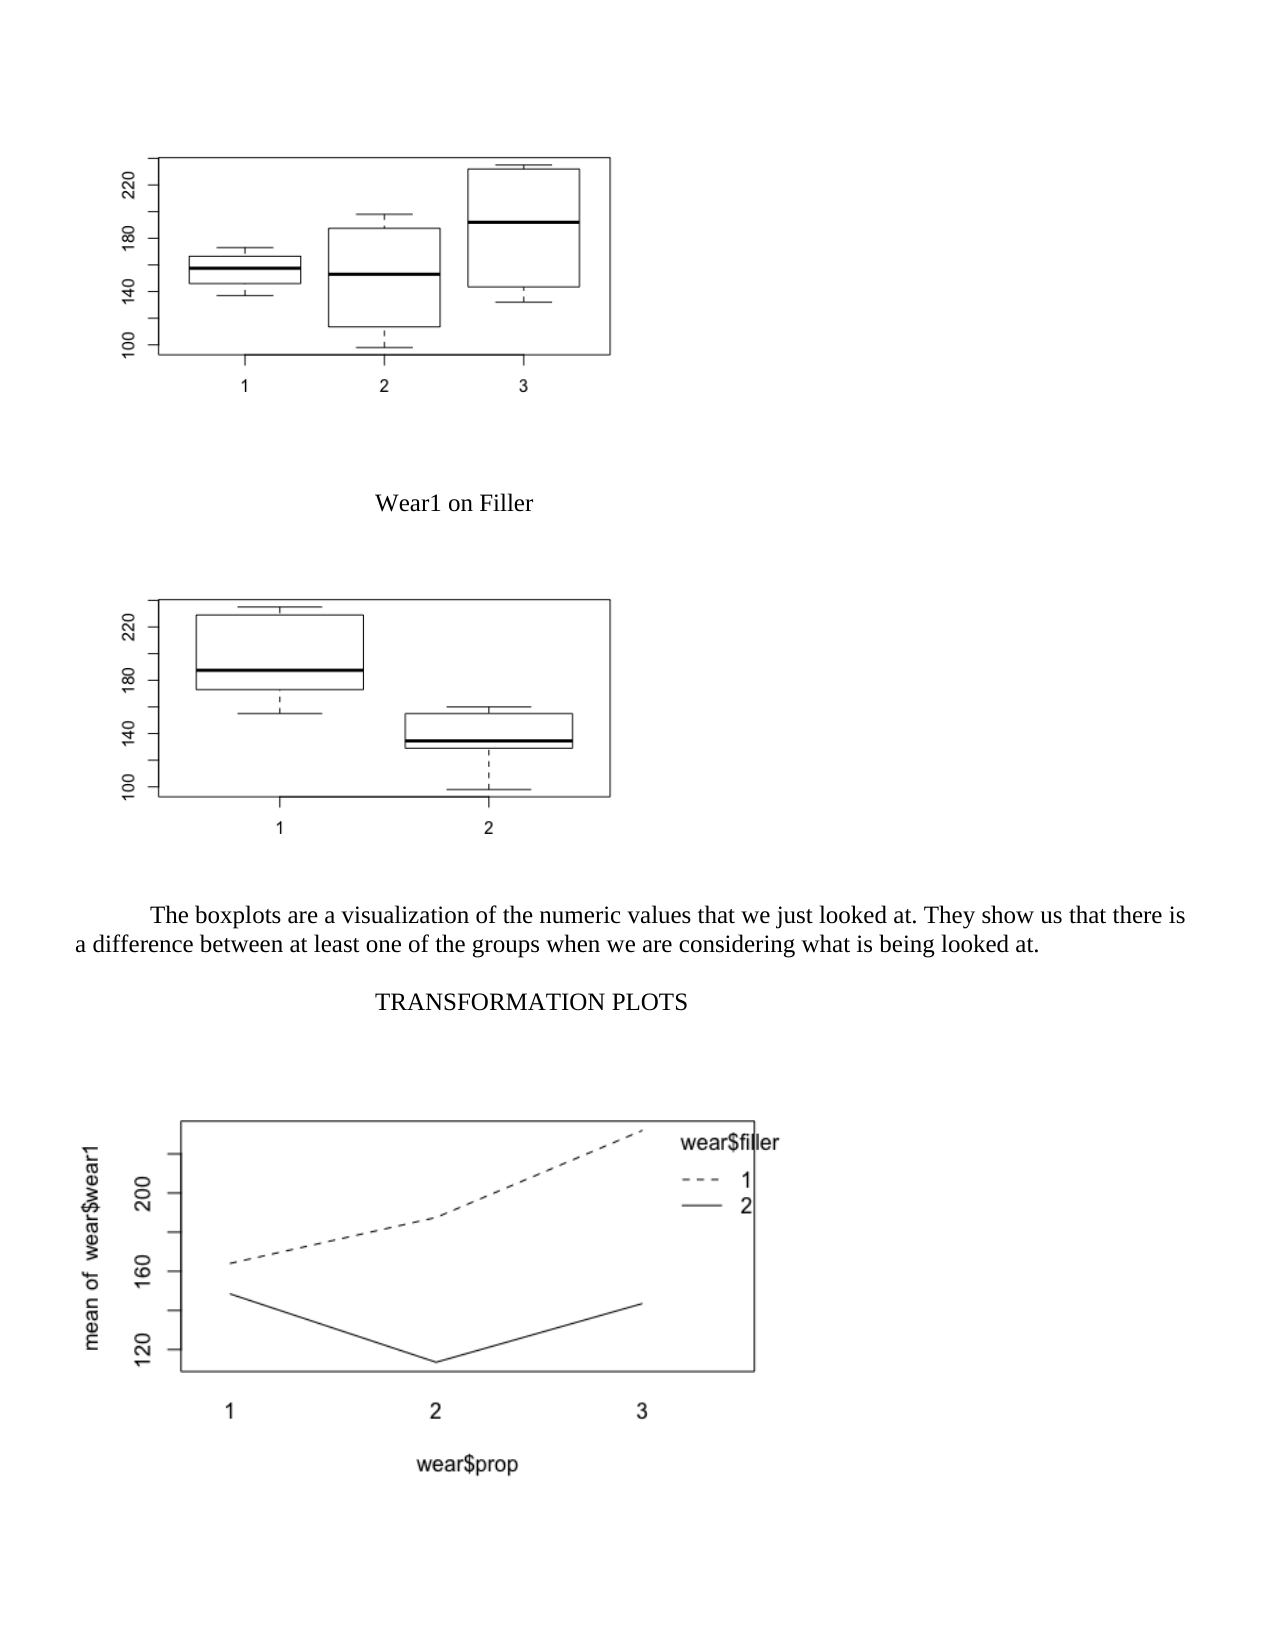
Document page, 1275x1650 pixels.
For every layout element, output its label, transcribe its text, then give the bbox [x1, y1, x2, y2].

text TRANSFORMATION PLOTS [75, 987, 1200, 1016]
picture [75, 1015, 809, 1504]
text Wear1 on Filler [75, 488, 1200, 517]
picture [75, 75, 653, 459]
picture [75, 516, 653, 901]
text The boxplots are a visualization of the numeric values that we just looked at. They show us that there is a difference between at least one of the groups when we are considering what is being looked at. [75, 901, 1200, 958]
